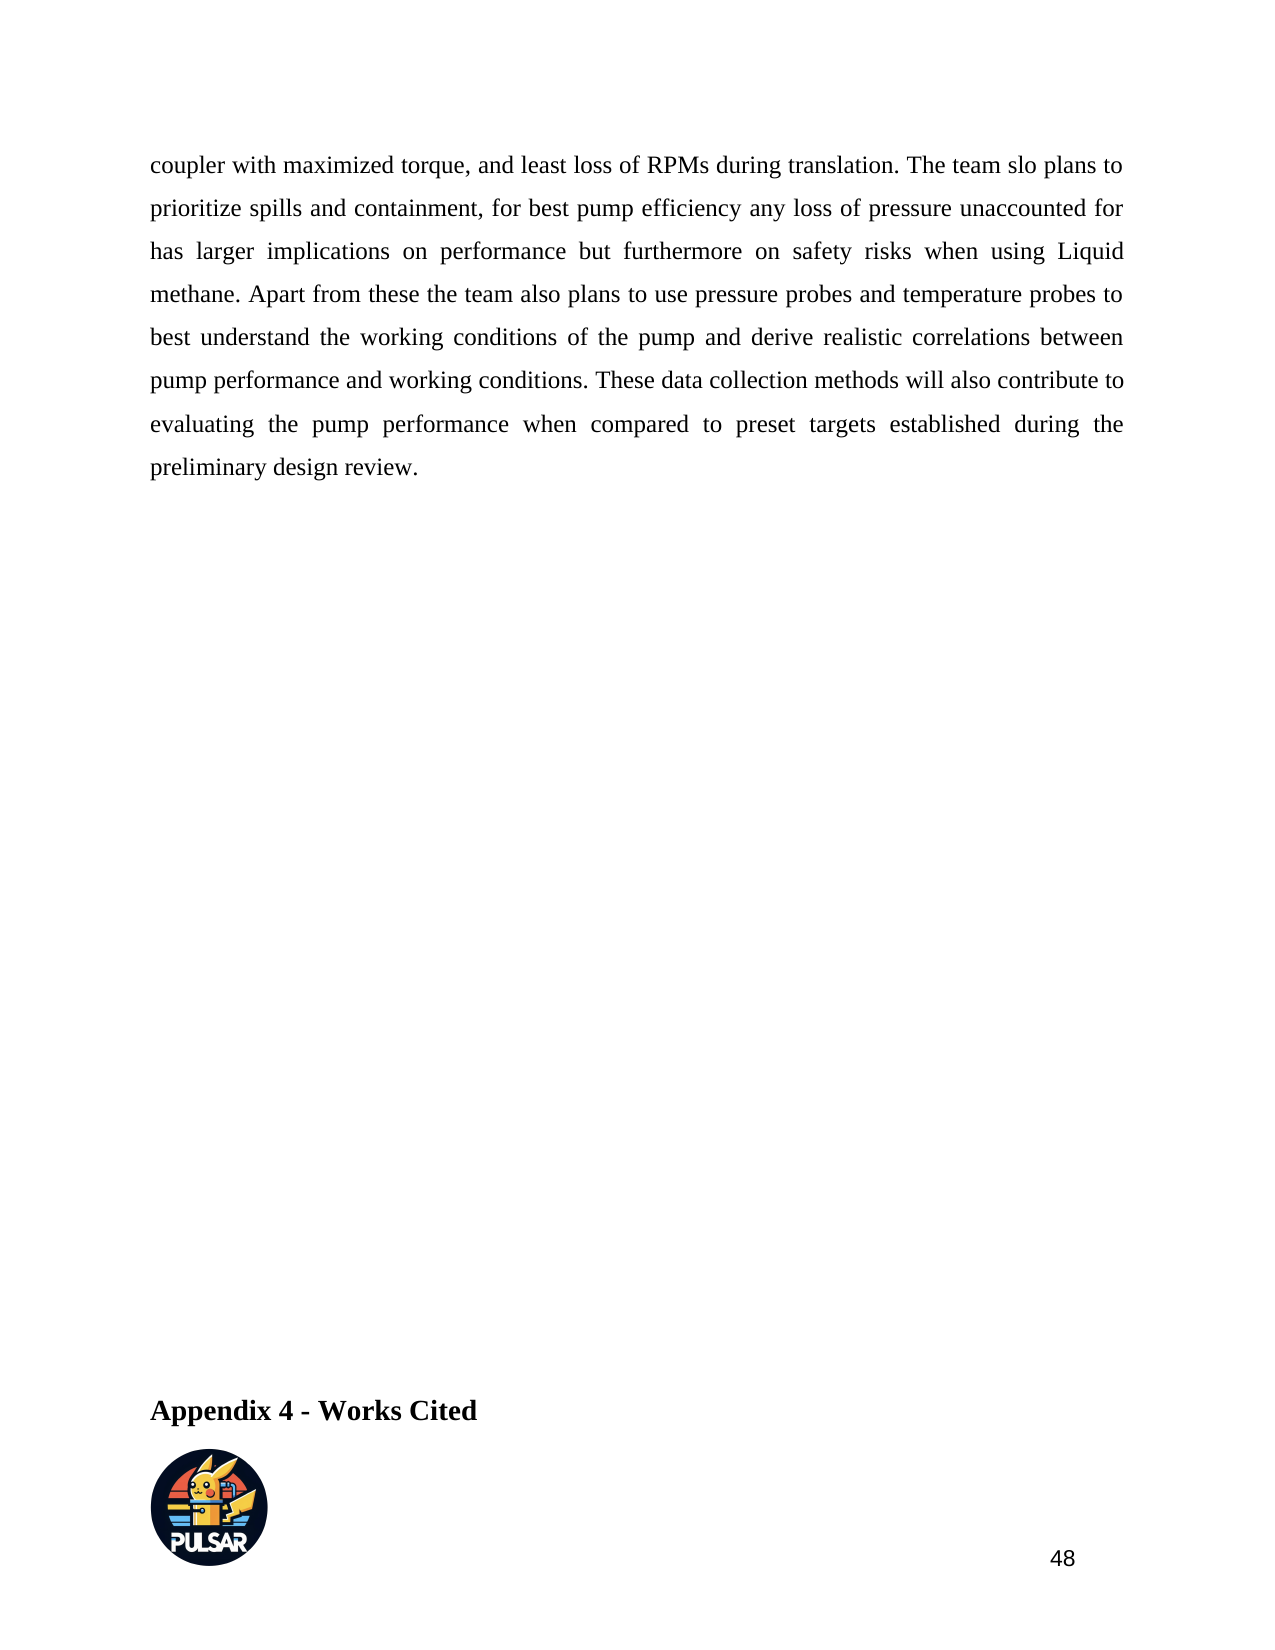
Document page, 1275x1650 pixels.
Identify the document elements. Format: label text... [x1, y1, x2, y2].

picture [150, 1448, 268, 1567]
text Appendix 4 - Works Cited [150, 1393, 1125, 1427]
